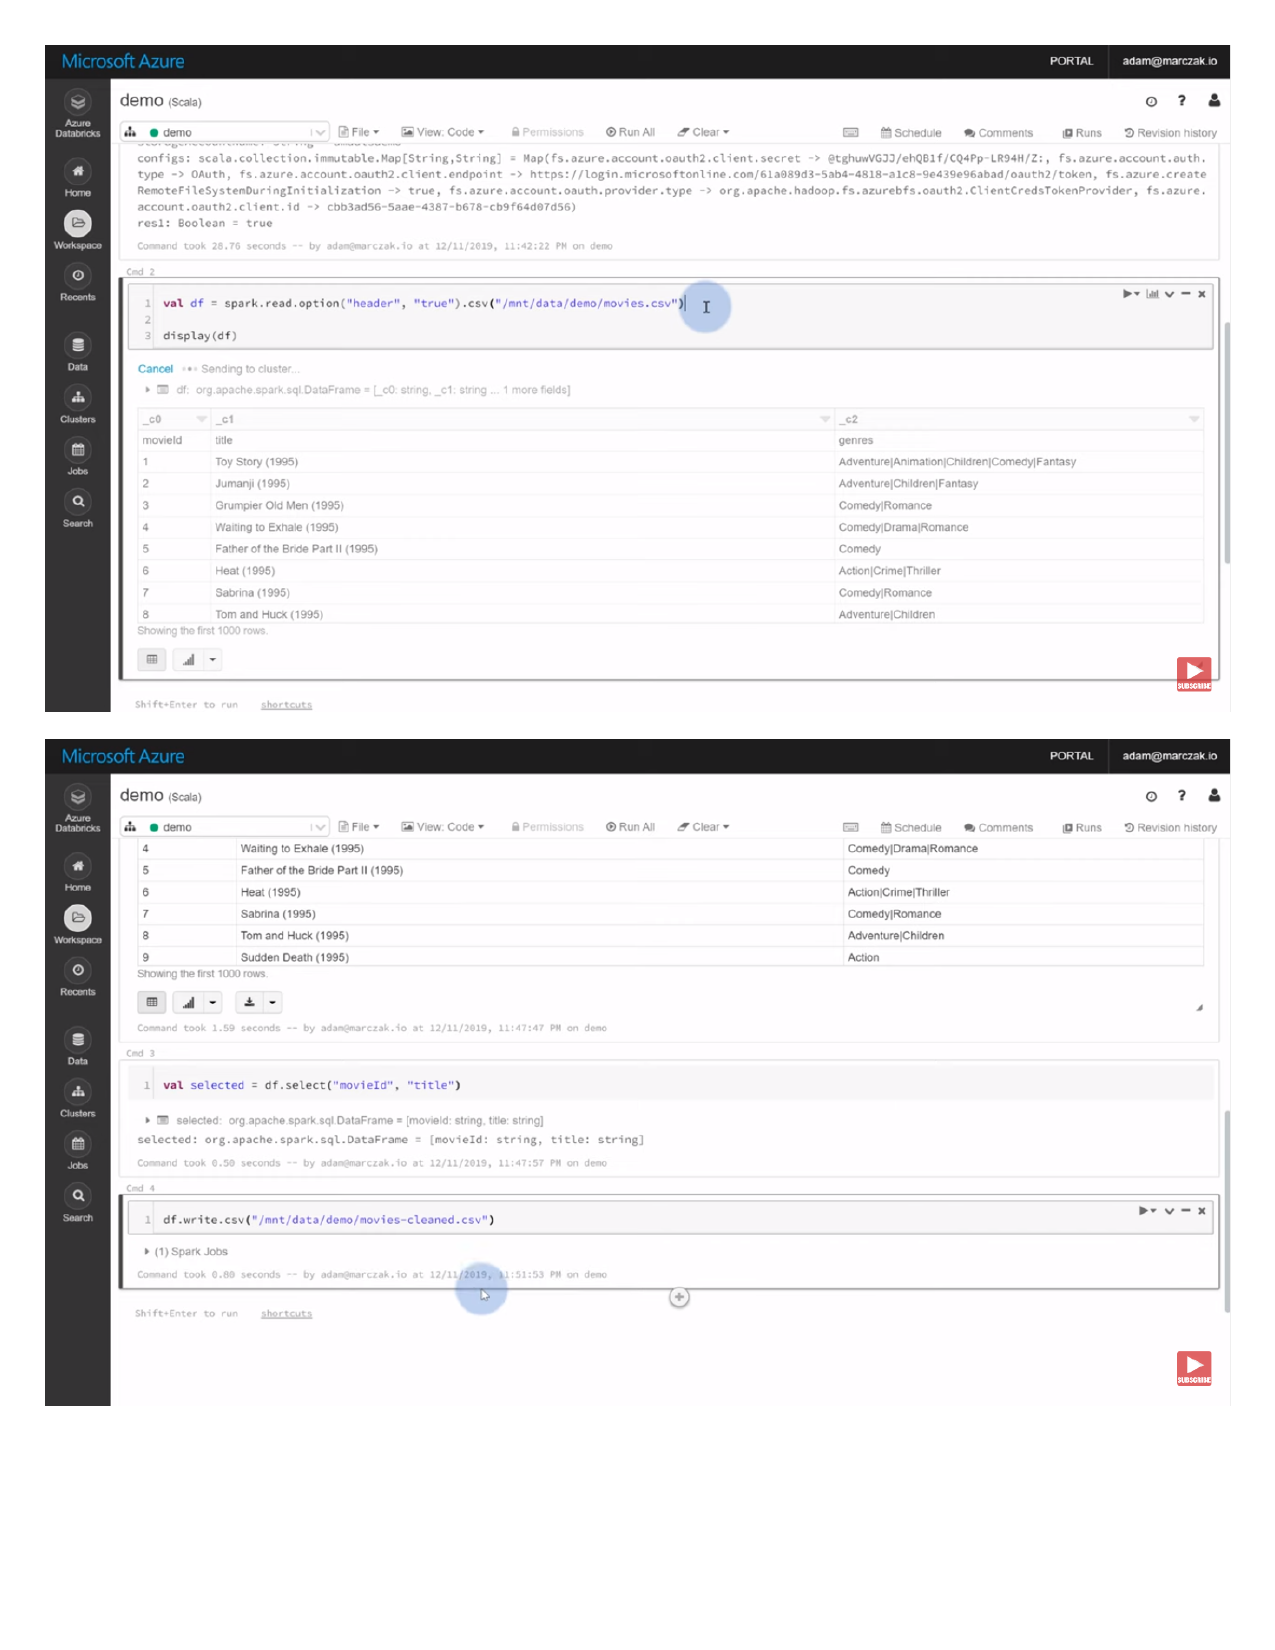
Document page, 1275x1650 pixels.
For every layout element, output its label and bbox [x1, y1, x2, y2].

picture [45, 739, 1230, 1406]
picture [45, 45, 1230, 712]
